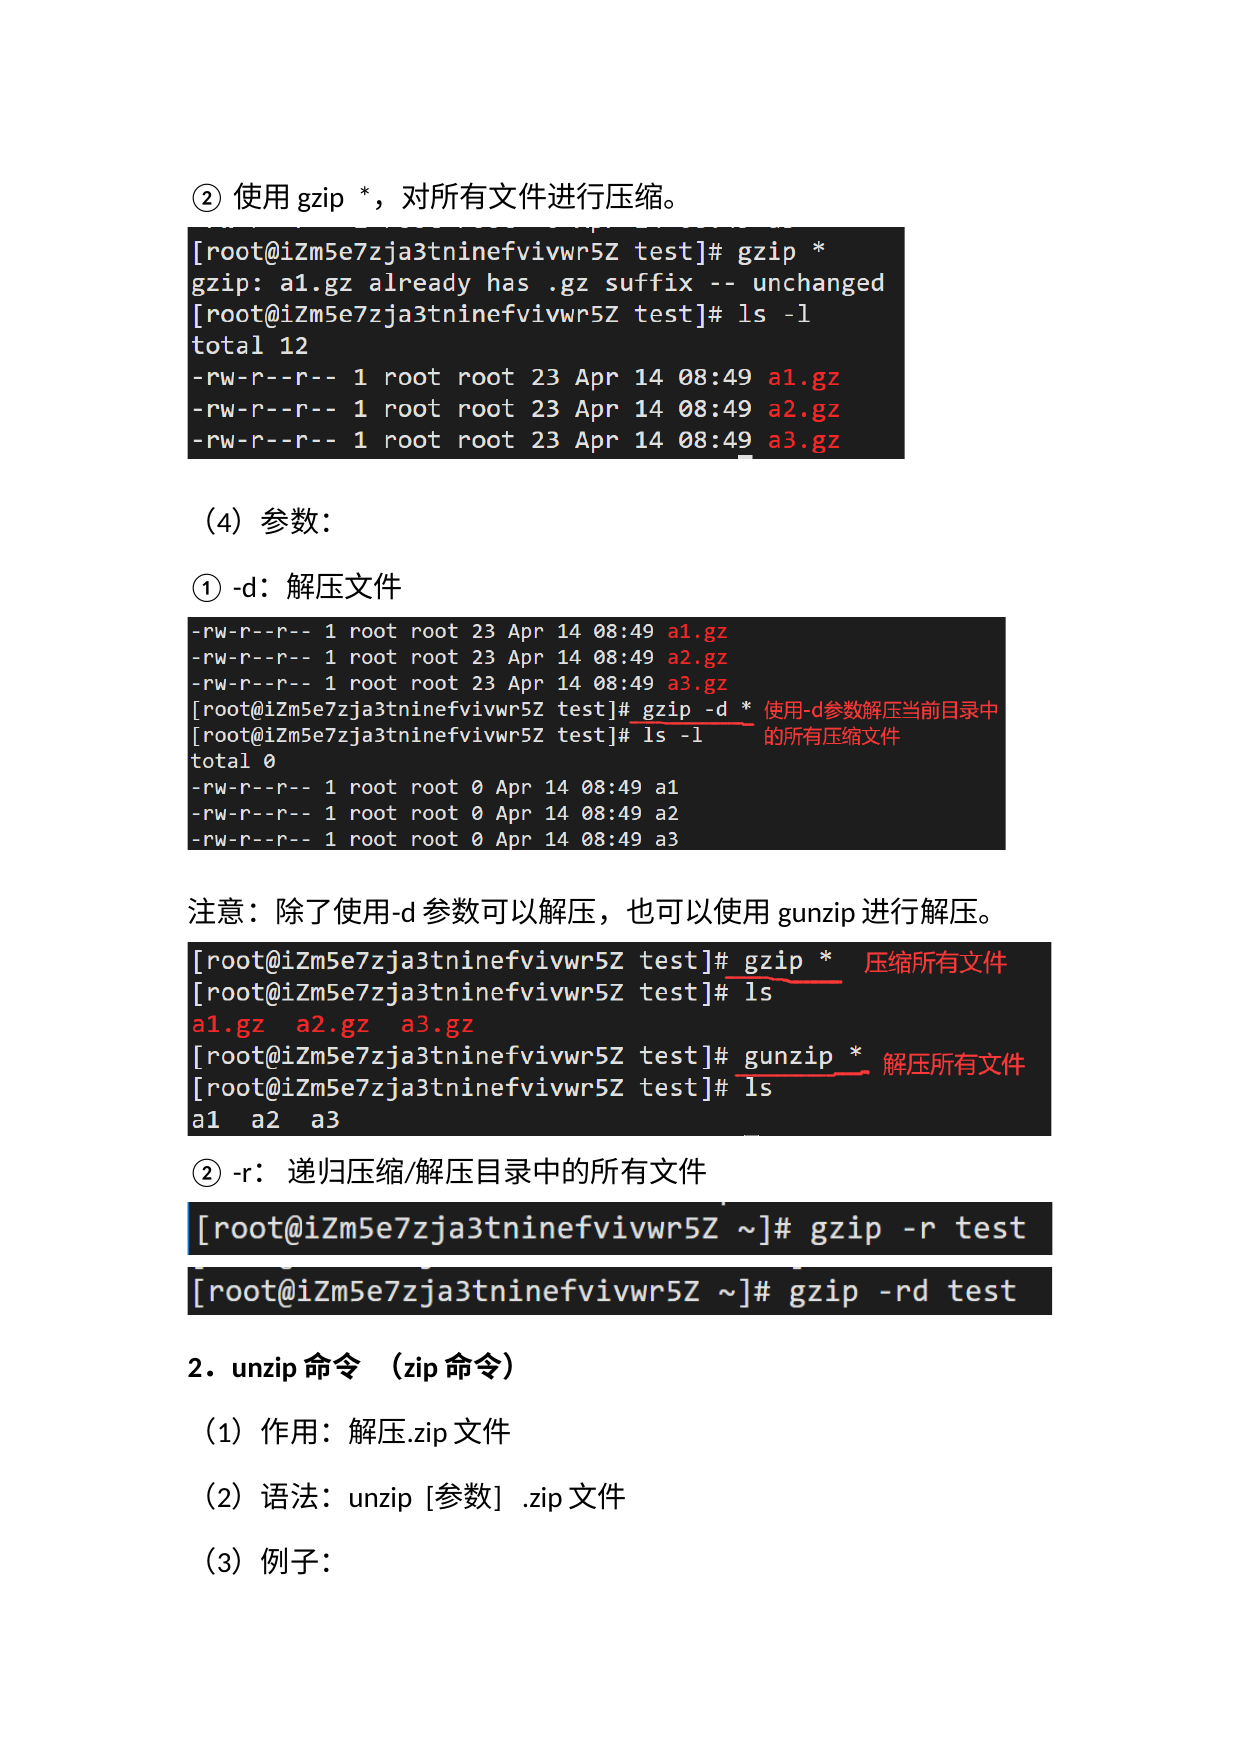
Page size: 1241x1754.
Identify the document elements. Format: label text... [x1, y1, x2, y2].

list 语法：unzip [参数] .zip文件 [187, 1462, 1053, 1527]
list 作用：解压.zip文件 [187, 1397, 1053, 1462]
picture [187, 617, 1006, 850]
list 注意：除了使用-d参数可以解压，也可以使用gunzip进行解压。 [187, 877, 1053, 942]
list ② 使用gzip *，对所有文件进行压缩。 [187, 162, 1053, 227]
list -r： 递归压缩/解压目录中的所有文件 [187, 1137, 1053, 1202]
picture [187, 942, 1052, 1136]
list 参数： [187, 487, 1053, 552]
list unzip命令 （zip命令） [187, 1332, 1053, 1397]
picture [187, 1202, 1053, 1255]
picture [187, 1267, 1053, 1315]
list 例子： [187, 1527, 1053, 1592]
list -d：解压文件 [187, 552, 1053, 617]
picture [187, 227, 905, 459]
